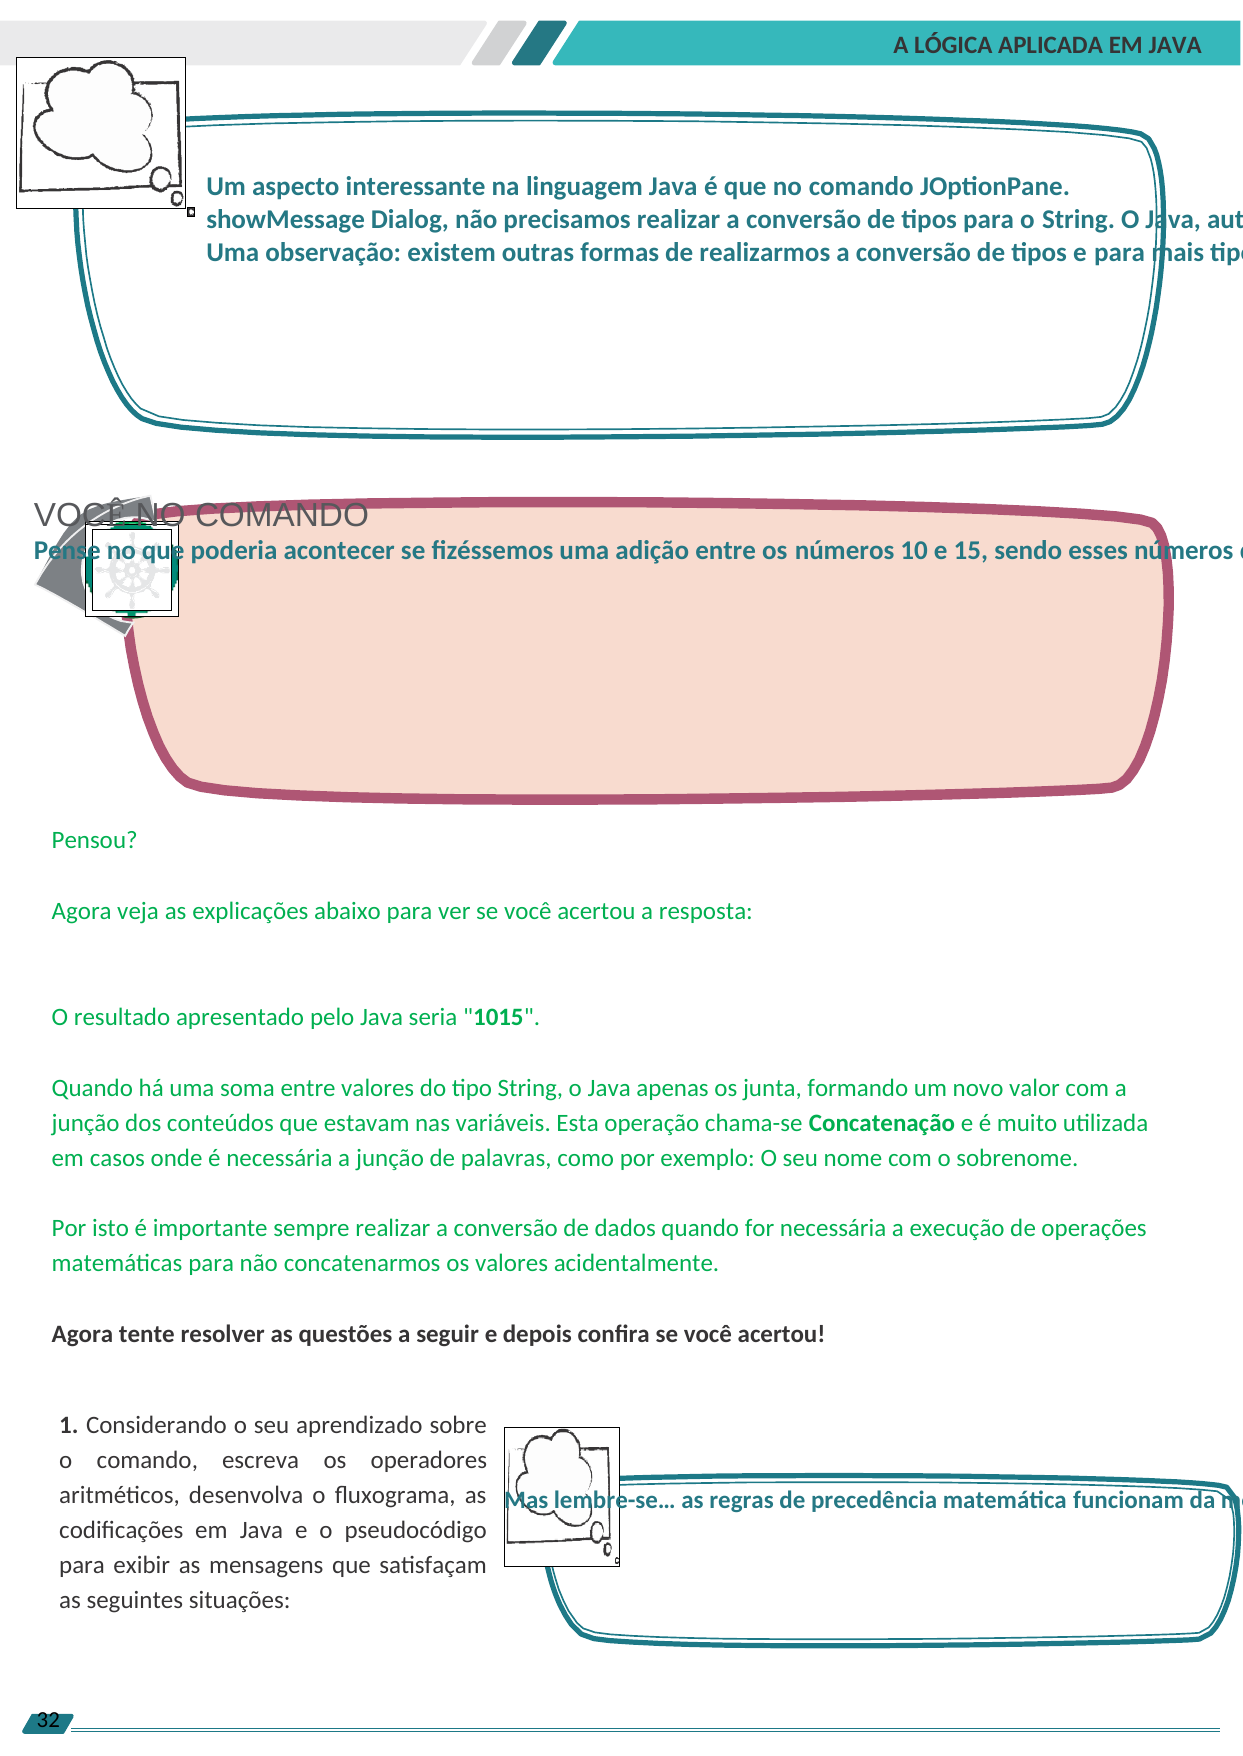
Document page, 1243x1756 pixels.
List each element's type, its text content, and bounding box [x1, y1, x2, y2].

picture [17, 58, 185, 208]
picture [86, 525, 178, 616]
text Por isto é importante sempre realizar a conversão de dados quando for necessária a execução de operações matemáticas para não concatenarmos os valores acidentalmente. [51, 1212, 1150, 1278]
text O resultado apresentado pelo Java seria "1015". [51, 1001, 1243, 1032]
picture [505, 1428, 619, 1566]
text Pensou? [51, 824, 1243, 854]
text Agora veja as explicações abaixo para ver se você acertou a resposta: [51, 895, 1243, 925]
subtitle Agora tente resolver as questões a seguir e depois confira se você acertou! [51, 1318, 1243, 1348]
picture [188, 208, 194, 216]
text Quando há uma soma entre valores do tipo String, o Java apenas os junta, formando um novo valor com a junção dos conteúdos que estavam nas variáveis. Esta operação chama-se Concatenação e é muito utilizada em casos onde é necessária a junção de palavras, como por exemplo: O seu nome com o sobrenome. [51, 1072, 1151, 1172]
picture [93, 530, 171, 610]
list Considerando o seu aprendizado sobre o comando, escreva os operadores aritméticos, desenvolva o fluxograma, as codificações em Java e o pseudocódigo para exibir as mensagens que satisfaçam as seguintes situações: [59, 1410, 487, 1615]
